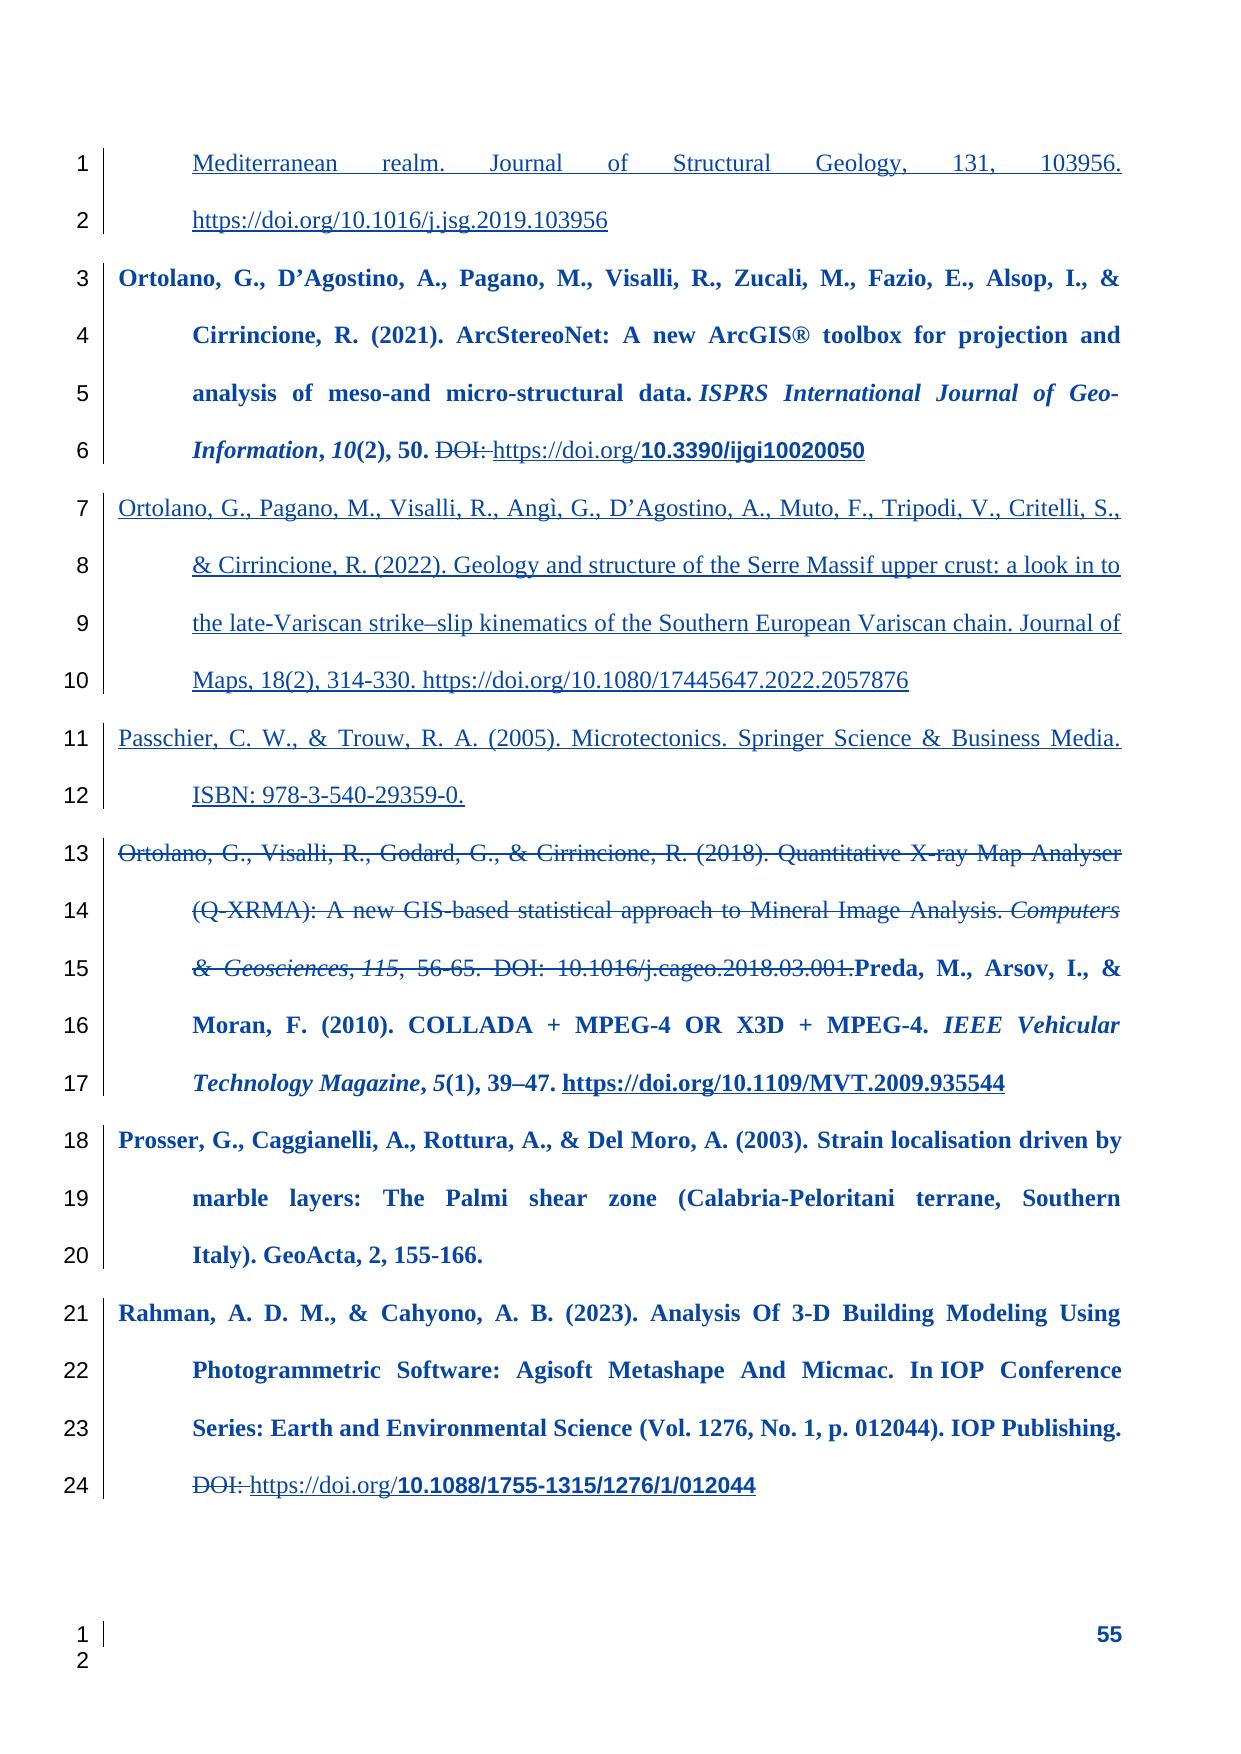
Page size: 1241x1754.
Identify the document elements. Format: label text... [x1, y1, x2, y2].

text Ortolano, G., D’Agostino, A., Pagano, M., Visalli, R., Zucali, M., Fazio, E., Alsop, I., & Cirrincione, R. (2021). ArcStereoNet: A new ArcGIS® toolbox for projection and analysis of meso-and micro-structural data. ISPRS International Journal of Geo-Information, 10(2), 50. 10.3390/ijgi10020050 [118, 263, 1122, 464]
text Prosser, G., Caggianelli, A., Rottura, A., & Del Moro, A. (2003). Strain localisation driven by marble layers: The Palmi shear zone (Calabria-Peloritani terrane, Southern Italy). GeoActa, 2, 155-166. [118, 1125, 1122, 1269]
text Preda, M., Arsov, I., & Moran, F. (2010). COLLADA + MPEG-4 OR X3D + MPEG-4. IEEE Vehicular Technology Magazine, 5(1), 39–47. https://doi.org/10.1109/MVT.2009.935544 [118, 838, 1122, 853]
text Preda, M., Arsov, I., & Moran, F. (2010). COLLADA + MPEG-4 OR X3D + MPEG-4. IEEE Vehicular Technology Magazine, 5(1), 39–47. https://doi.org/10.1109/MVT.2009.935544 [118, 855, 1122, 1096]
text Rahman, A. D. M., & Cahyono, A. B. (2023). Analysis Of 3-D Building Modeling Using Photogrammetric Software: Agisoft Metashape And Micmac. In IOP Conference Series: Earth and Environmental Science (Vol. 1276, No. 1, p. 012044). IOP Publishing. 10.1088/1755-1315/1276/1/012044 [118, 1298, 1122, 1499]
